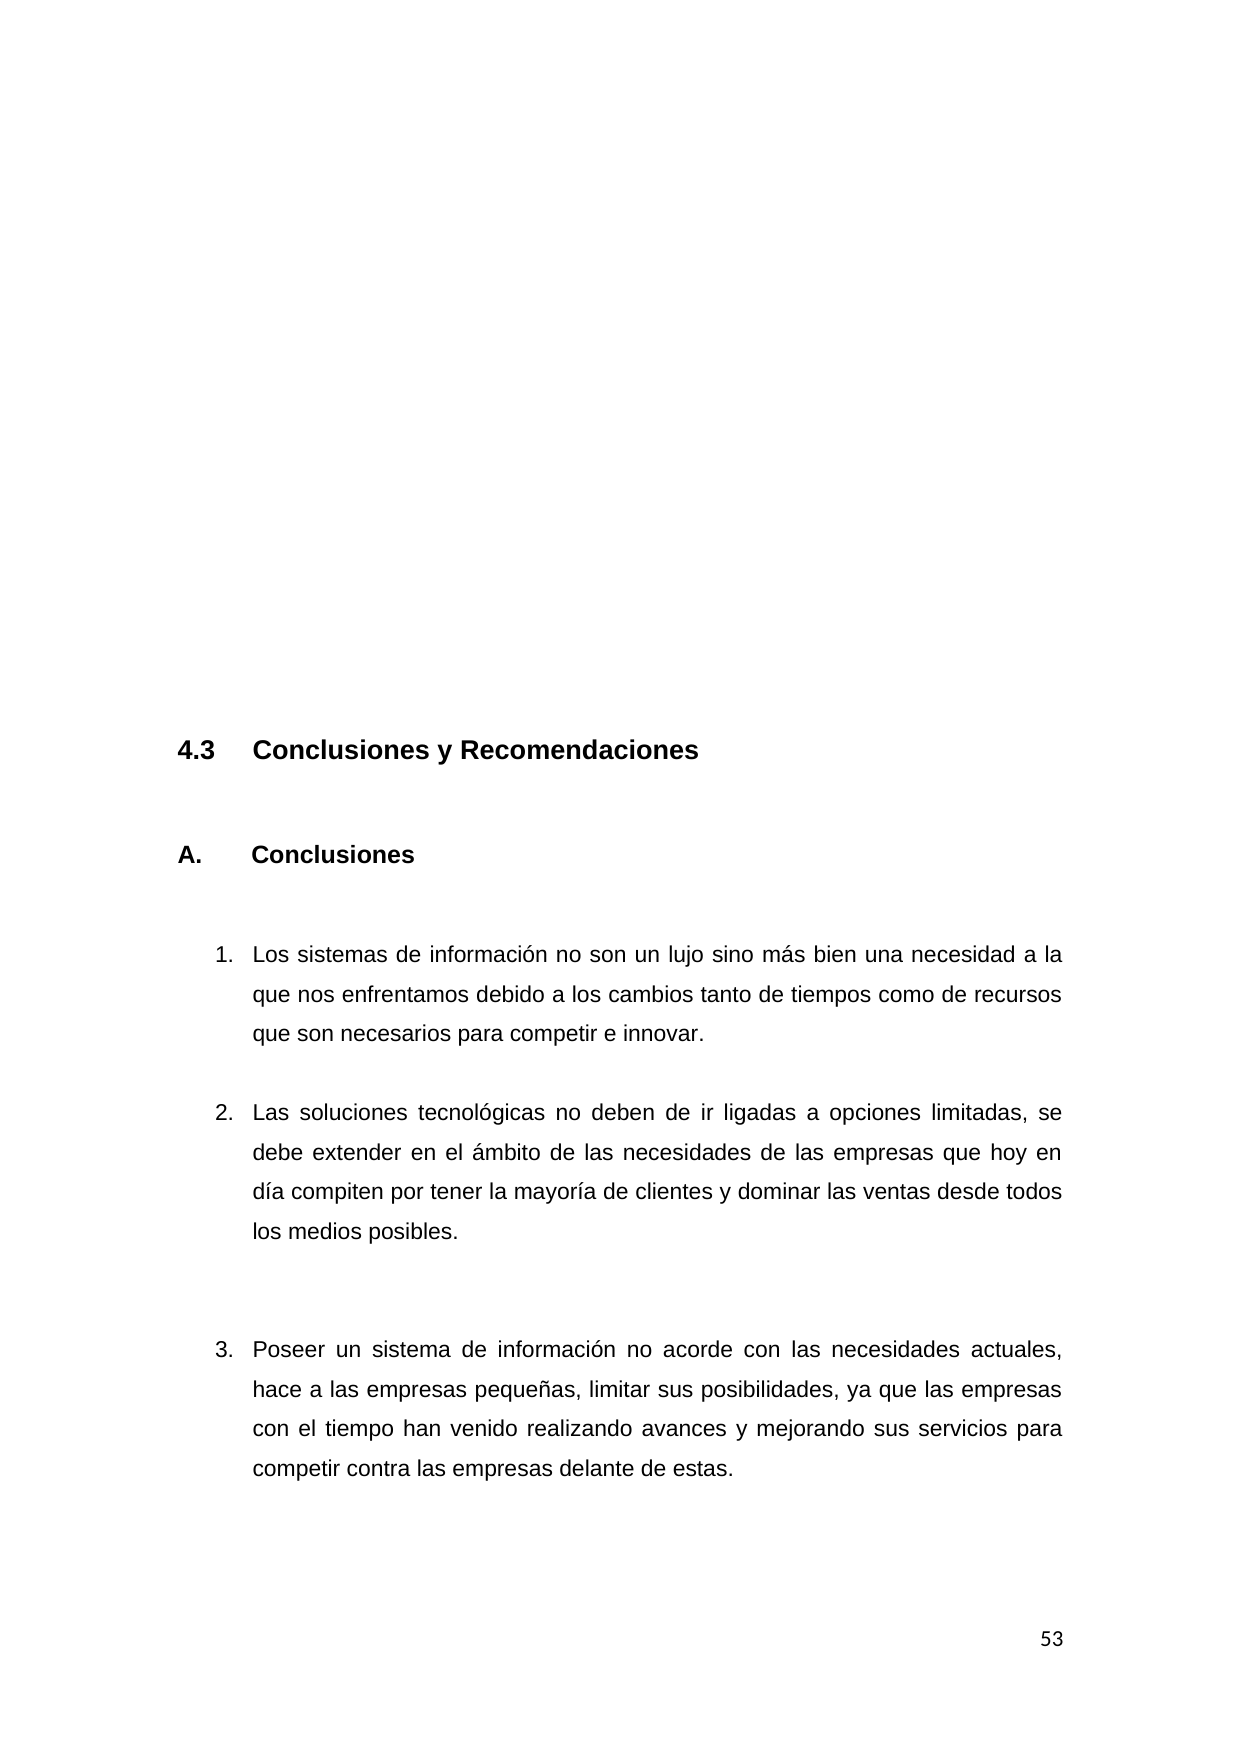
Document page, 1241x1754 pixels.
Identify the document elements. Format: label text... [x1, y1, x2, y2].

list Las soluciones tecnológicas no deben de ir ligadas a opciones limitadas, se debe extender en el ámbito de las necesidades de las empresas que hoy en día compiten por tener la mayoría de clientes y dominar las ventas desde todos los medios posibles. [215, 1099, 1063, 1244]
list Los sistemas de información no son un lujo sino más bien una necesidad a la que nos enfrentamos debido a los cambios tanto de tiempos como de recursos que son necesarios para competir e innovar. [215, 941, 1063, 1047]
subtitle Conclusiones [177, 839, 1063, 868]
list Poseer un sistema de información no acorde con las necesidades actuales, hace a las empresas pequeñas, limitar sus posibilidades, ya que las empresas con el tiempo han venido realizando avances y mejorando sus servicios para competir contra las empresas delante de estas. [215, 1336, 1063, 1481]
subtitle Conclusiones y Recomendaciones [177, 734, 1063, 765]
